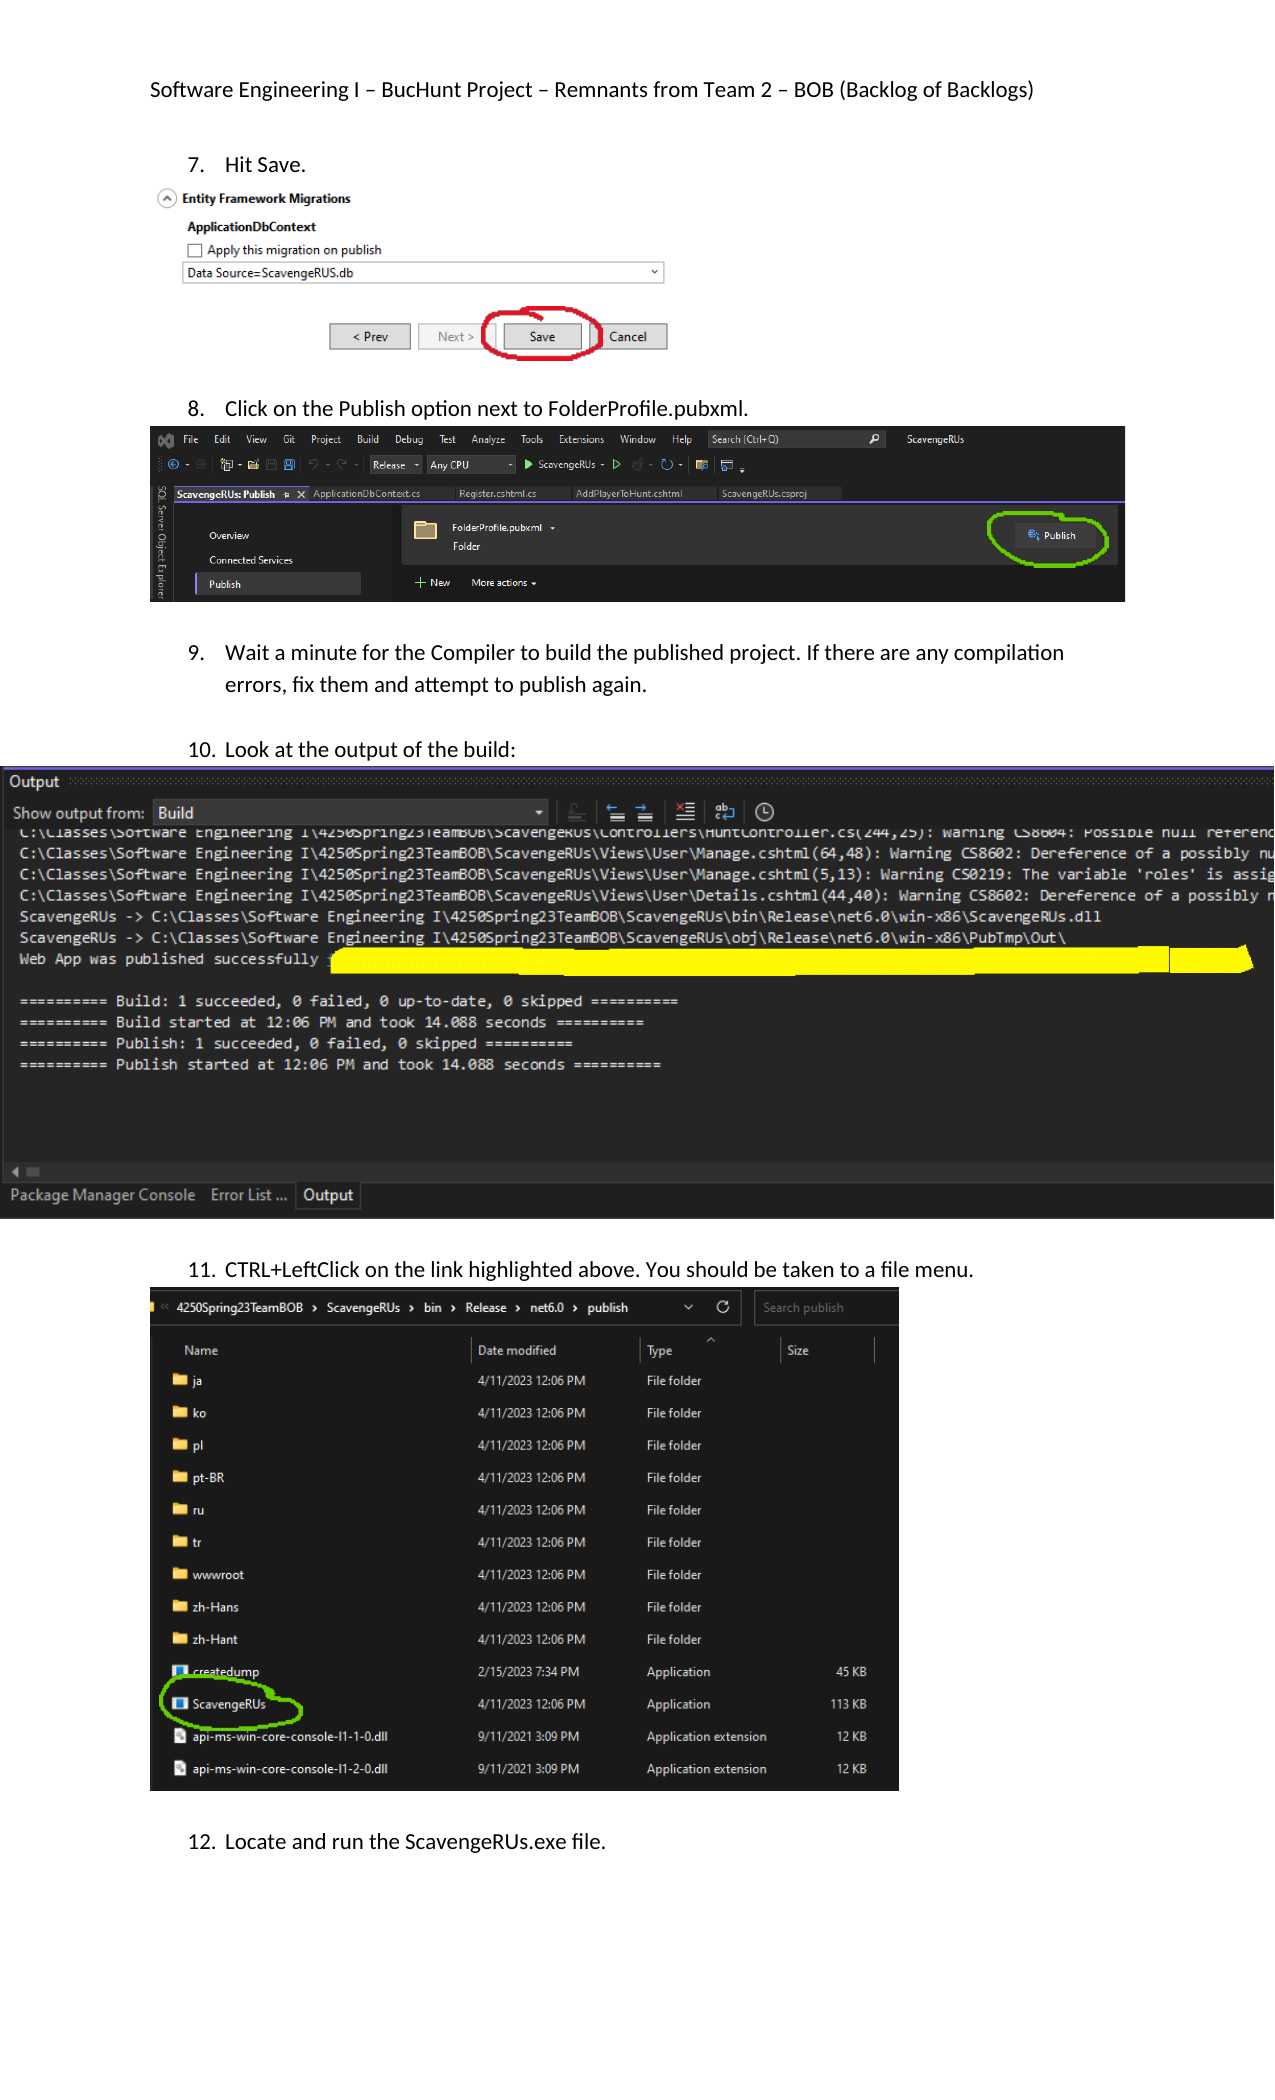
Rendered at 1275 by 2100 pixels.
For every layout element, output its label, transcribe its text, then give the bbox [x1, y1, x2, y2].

list Hit Save. [187, 150, 1125, 178]
list Look at the output of the build: [187, 735, 1125, 763]
picture [150, 426, 1125, 602]
picture [0, 766, 1274, 1219]
list Click on the Publish option next to FolderProfile.pubxml. [187, 394, 1125, 423]
list Wait a minute for the Compiler to build the published project. If there are any compilation errors, fix them and attempt to publish again. [187, 638, 1125, 698]
list CTRL+LeftClick on the link highlighted above. You should be taken to a file menu. [187, 1255, 1125, 1283]
picture [150, 182, 678, 361]
picture [150, 1287, 899, 1791]
list Locate and run the ScavengeRUs.exe file. [187, 1827, 1125, 1855]
